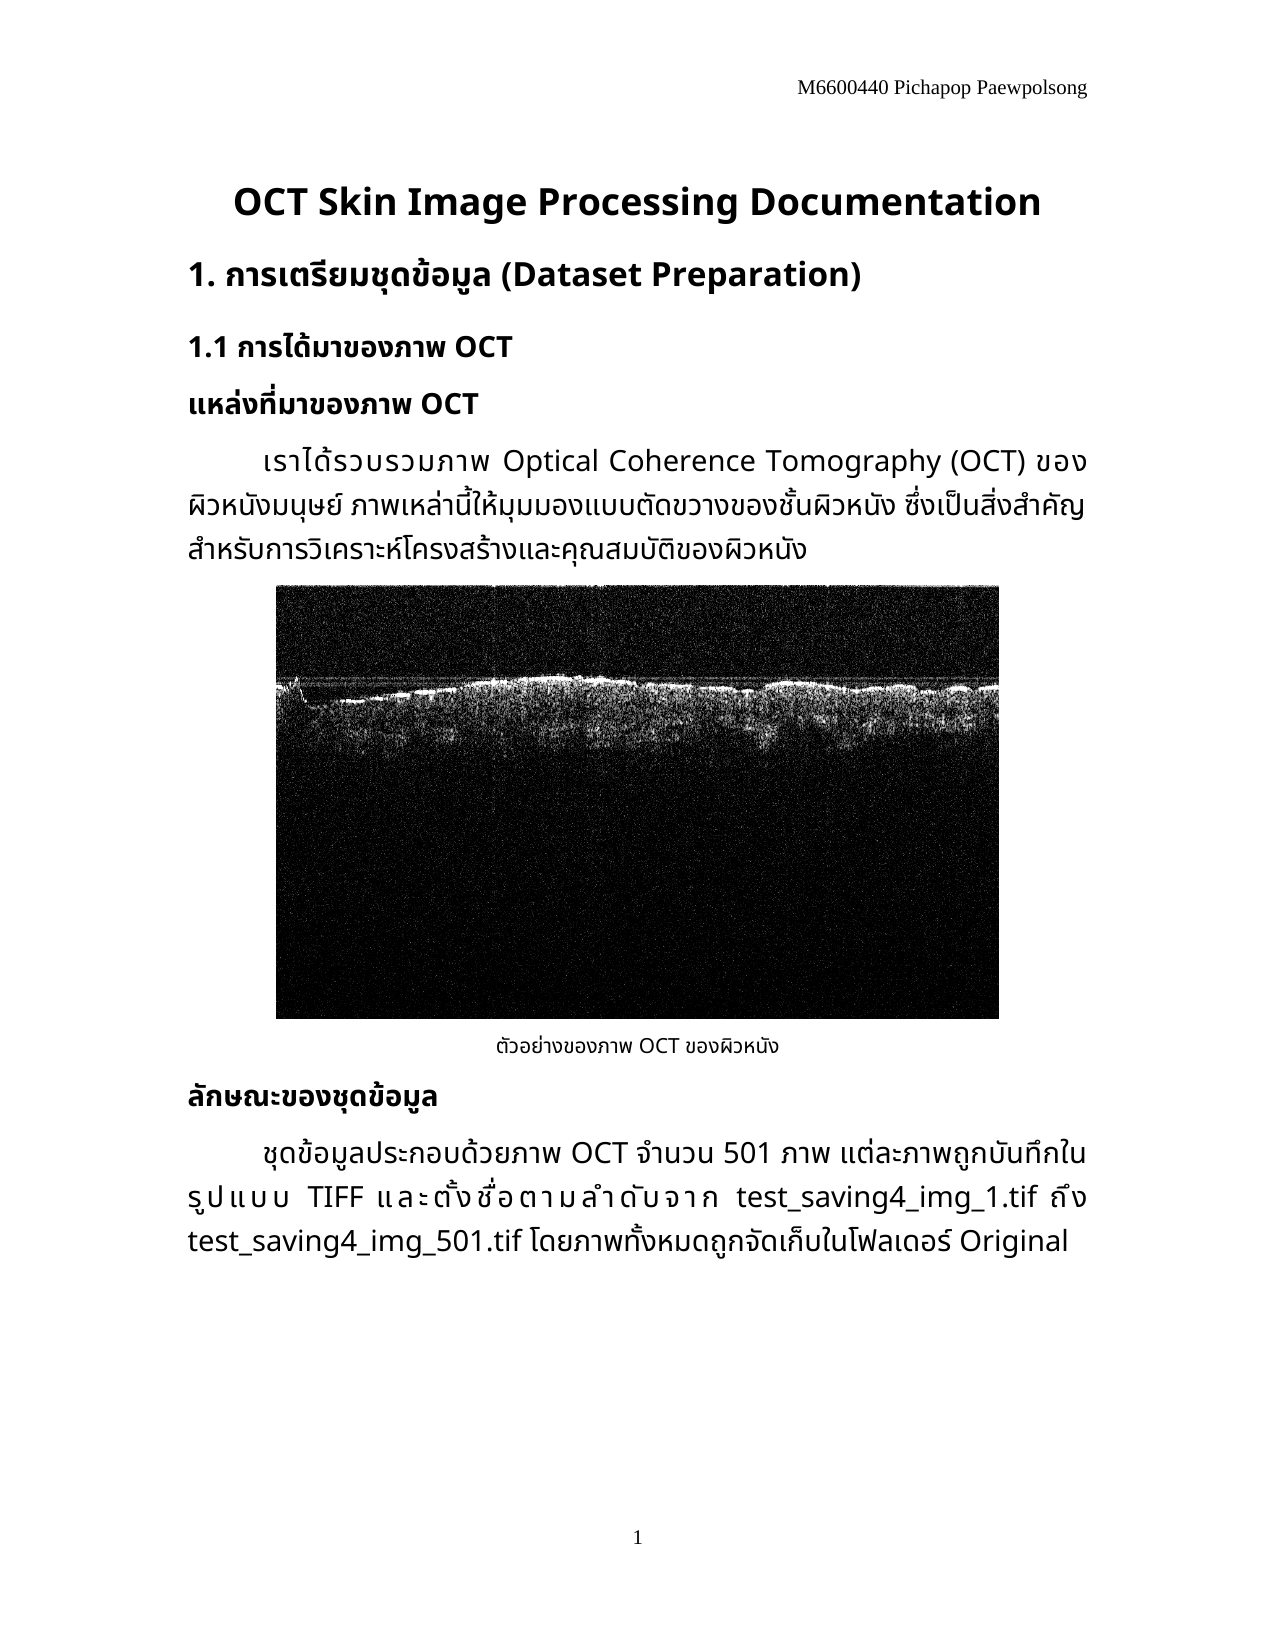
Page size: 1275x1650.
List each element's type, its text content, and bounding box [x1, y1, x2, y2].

subtitle 1.1 การได้มาของภาพ OCT [187, 327, 1087, 371]
text ชุดข้อมูลประกอบด้วยภาพ OCT จำนวน 501 ภาพ แต่ละภาพถูกบันทึกในรูปแบบ TIFF และตั้งชื่อตามลำดับจาก test_saving4_img_1.tif ถึง test_saving4_img_501.tif โดยภาพทั้งหมดถูกจัดเก็บในโฟลเดอร์ Original [187, 1132, 1087, 1265]
text เราได้รวบรวมภาพ Optical Coherence Tomography (OCT) ของผิวหนังมนุษย์ ภาพเหล่านี้ให้มุมมองแบบตัดขวางของชั้นผิวหนัง ซึ่งเป็นสิ่งสำคัญสำหรับการวิเคราะห์โครงสร้างและคุณสมบัติของผิวหนัง [187, 440, 1087, 573]
text ตัวอย่างของภาพ OCT ของผิวหนัง [187, 1031, 1087, 1063]
subtitle ลักษณะของชุดข้อมูล [187, 1076, 1087, 1119]
text OCT Skin Image Processing Documentation [187, 175, 1087, 226]
subtitle แหล่งที่มาของภาพ OCT [187, 383, 1087, 428]
subtitle 1. การเตรียมชุดข้อมูล (Dataset Preparation) [187, 251, 1087, 302]
picture [276, 585, 999, 1019]
